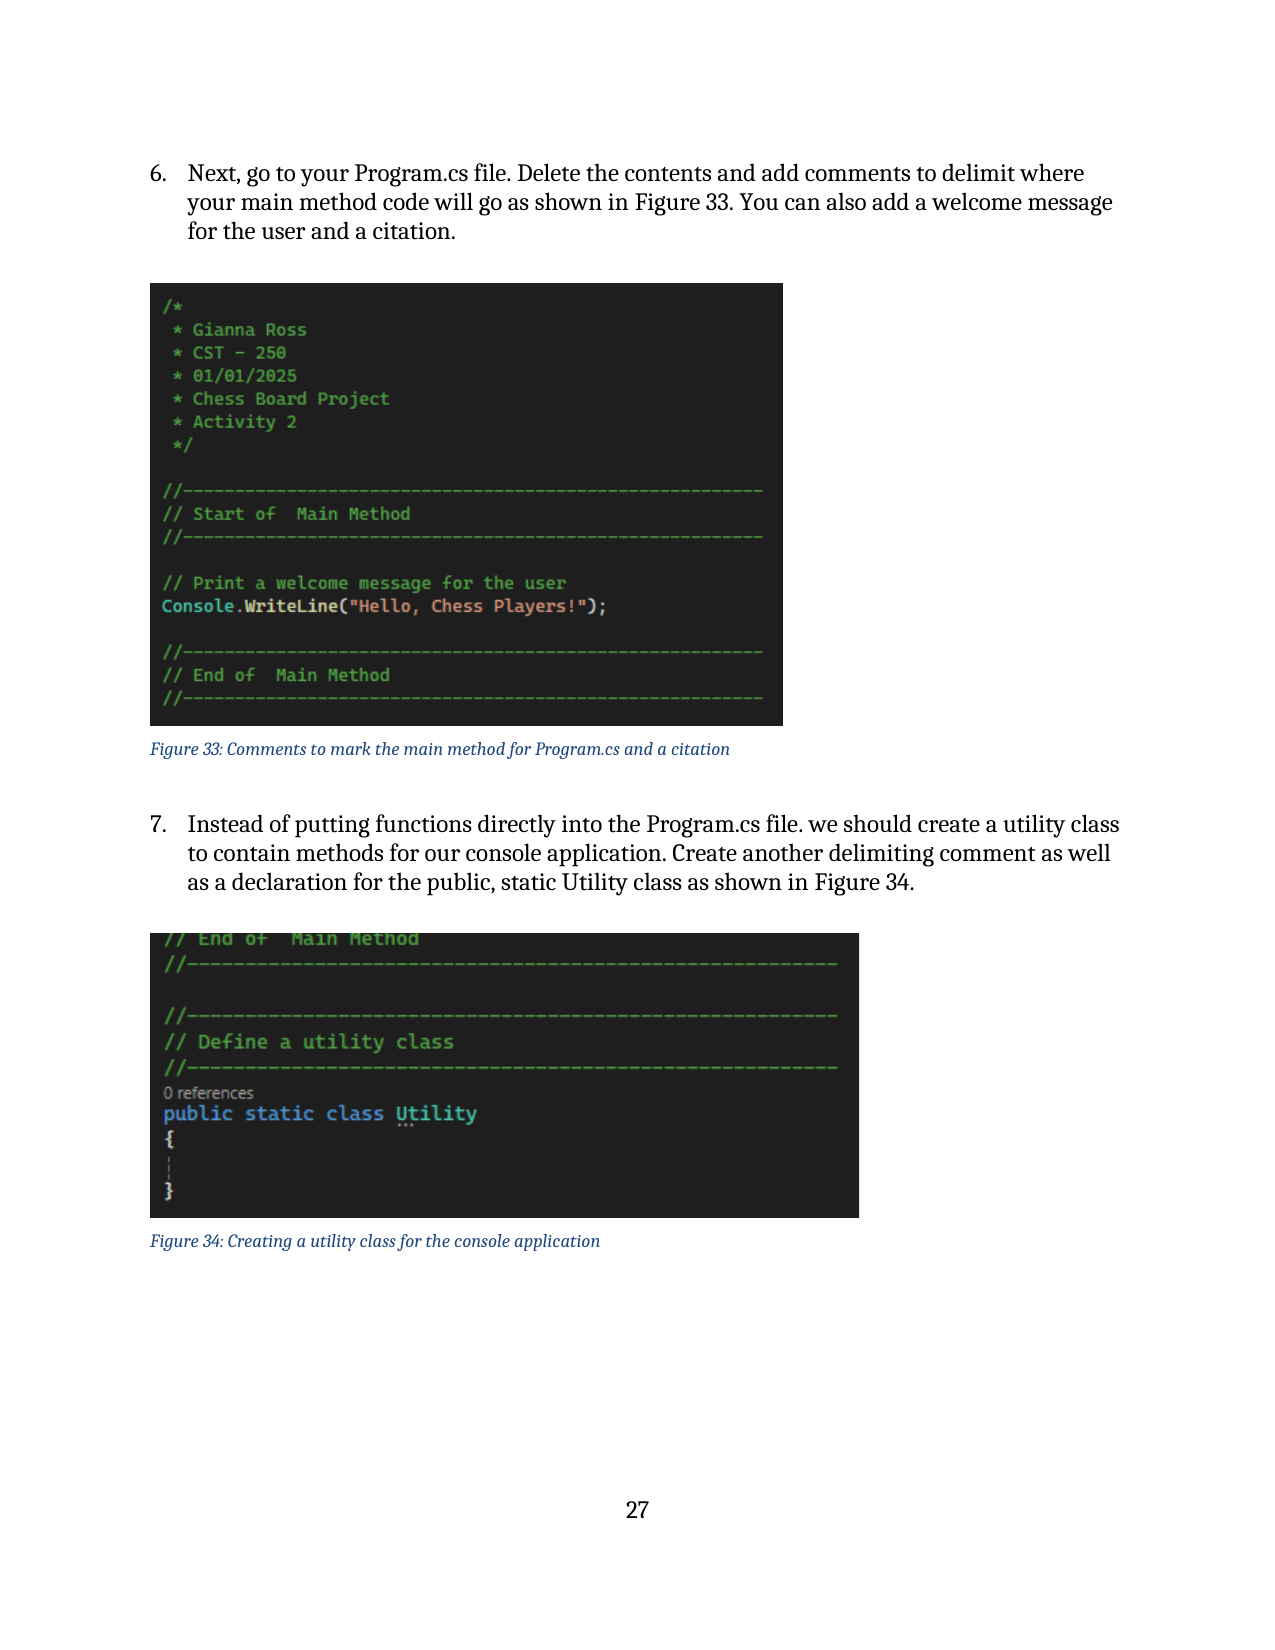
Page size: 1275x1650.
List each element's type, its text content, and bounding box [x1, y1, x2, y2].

picture [150, 283, 783, 726]
text Figure 33: Comments to mark the main method for Program.cs and a citation [150, 738, 1125, 760]
text Figure 34: Creating a utility class for the console application [150, 1231, 1125, 1252]
picture [150, 933, 860, 1218]
list Instead of putting functions directly into the Program.cs file. we should create a utility class to contain methods for our console application. Create another delimiting comment as well as a declaration for the public, static Utility class as shown in Figure 34. [150, 810, 1125, 896]
list Next, go to your Program.cs file. Delete the contents and add comments to delimit where your main method code will go as shown in Figure 33. You can also add a welcome message for the user and a citation. [150, 159, 1125, 246]
